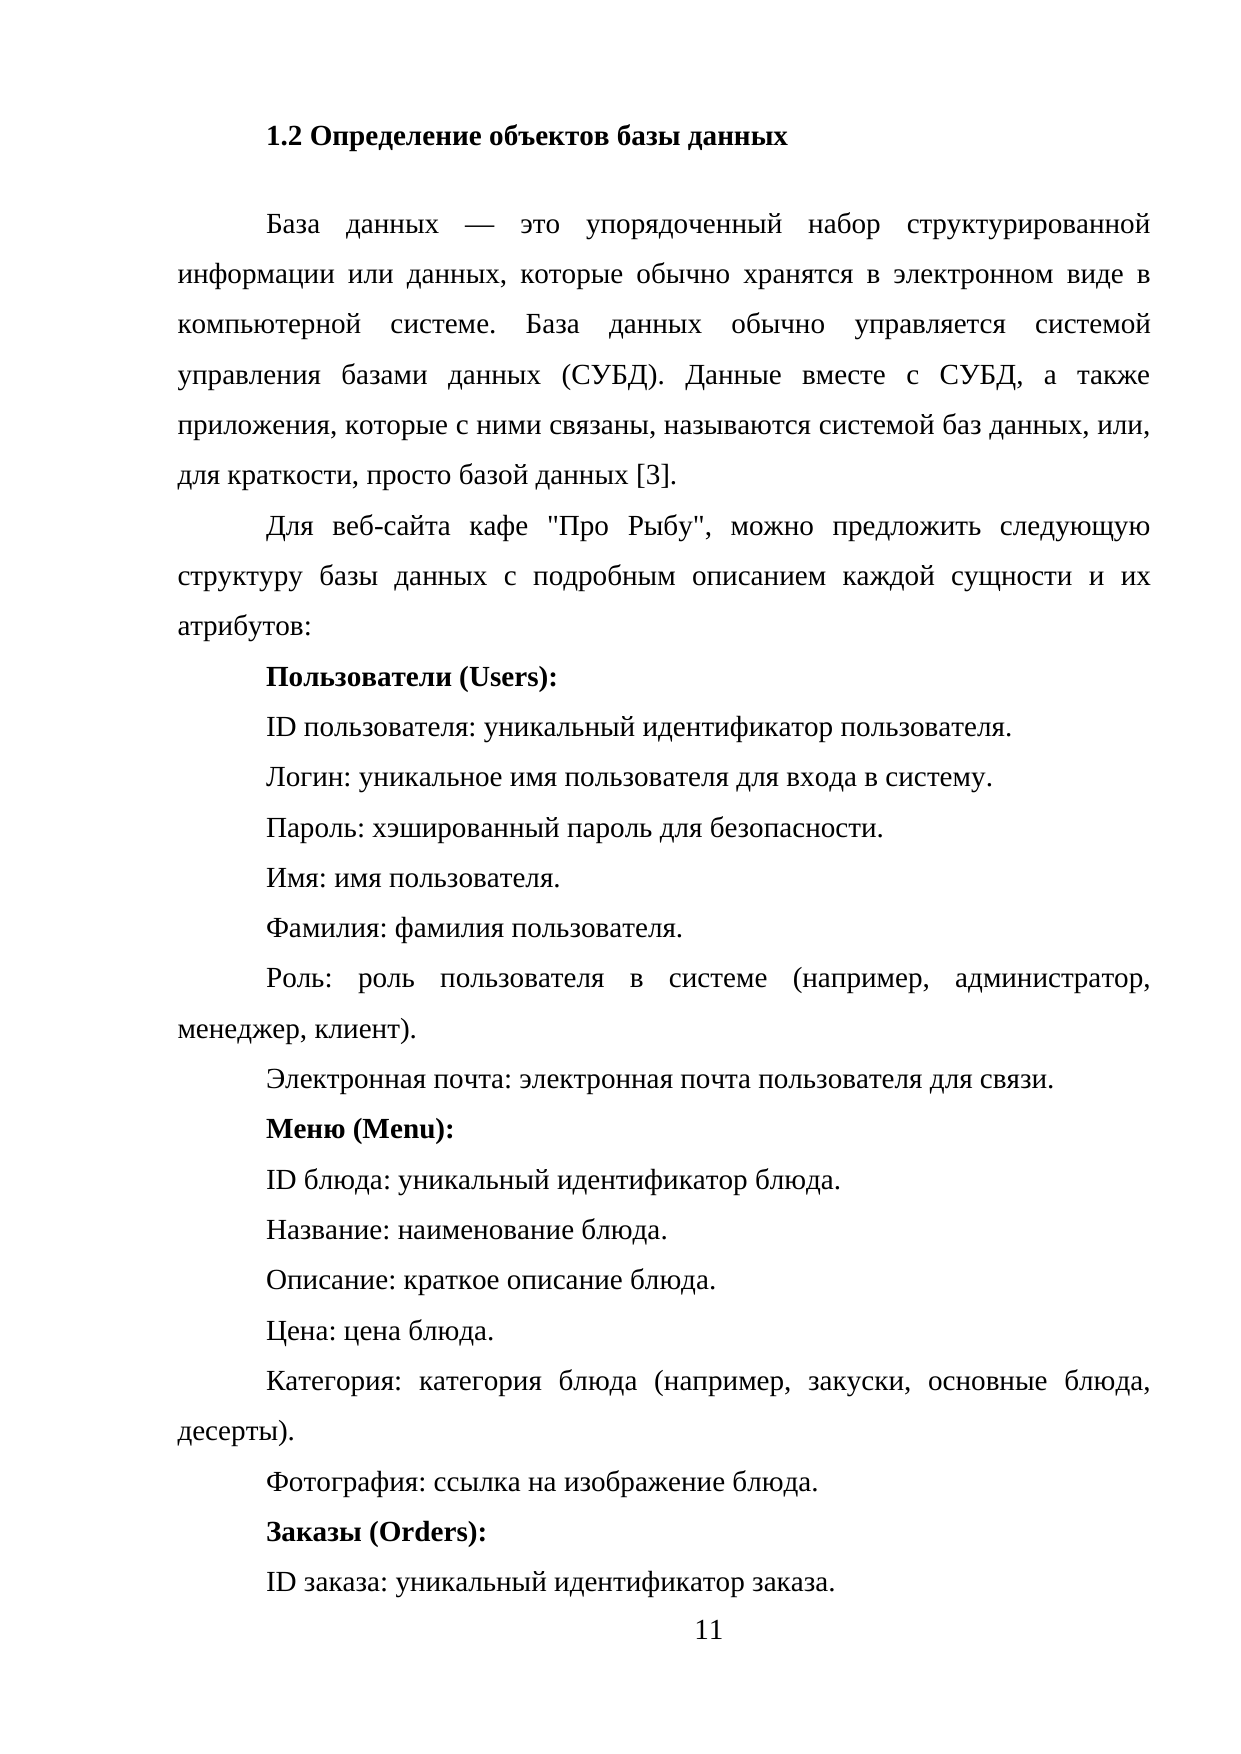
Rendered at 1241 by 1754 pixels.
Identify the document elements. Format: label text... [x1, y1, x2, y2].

text Пароль: хэшированный пароль для безопасности. [177, 810, 1152, 843]
text Роль: роль пользователя в системе (например, администратор, менеджер, клиент). [177, 961, 1152, 1044]
text Электронная почта: электронная почта пользователя для связи. [177, 1061, 1152, 1095]
text Категория: категория блюда (например, закуски, основные блюда, десерты). [177, 1363, 1152, 1447]
text Фамилия: фамилия пользователя. [177, 910, 1152, 944]
text ID заказа: уникальный идентификатор заказа. [177, 1564, 1152, 1598]
text Фотография: ссылка на изображение блюда. [177, 1464, 1152, 1497]
subtitle 1.2 Определение объектов базы данных [266, 118, 1152, 152]
text Заказы (Orders): [177, 1514, 1152, 1548]
text Логин: уникальное имя пользователя для входа в систему. [177, 759, 1152, 793]
text Пользователи (Users): [177, 659, 1152, 692]
text Меню (Menu): [177, 1112, 1152, 1145]
text Имя: имя пользователя. [177, 860, 1152, 893]
text Название: наименование блюда. [177, 1212, 1152, 1246]
text Для веб-сайта кафе "Про Рыбу", можно предложить следующую структуру базы данных с подробным описанием каждой сущности и их атрибутов: [177, 508, 1152, 642]
text ID пользователя: уникальный идентификатор пользователя. [177, 709, 1152, 743]
text ID блюда: уникальный идентификатор блюда. [177, 1162, 1152, 1195]
text Цена: цена блюда. [177, 1313, 1152, 1346]
text База данных — это упорядоченный набор структурированной информации или данных, которые обычно хранятся в электронном виде в компьютерной системе. База данных обычно управляется системой управления базами данных (СУБД). Данные вместе с СУБД, а также приложения, которые с ними связаны, называются системой баз данных, или, для краткости, просто базой данных [3]. [177, 206, 1152, 491]
text Описание: краткое описание блюда. [177, 1262, 1152, 1296]
